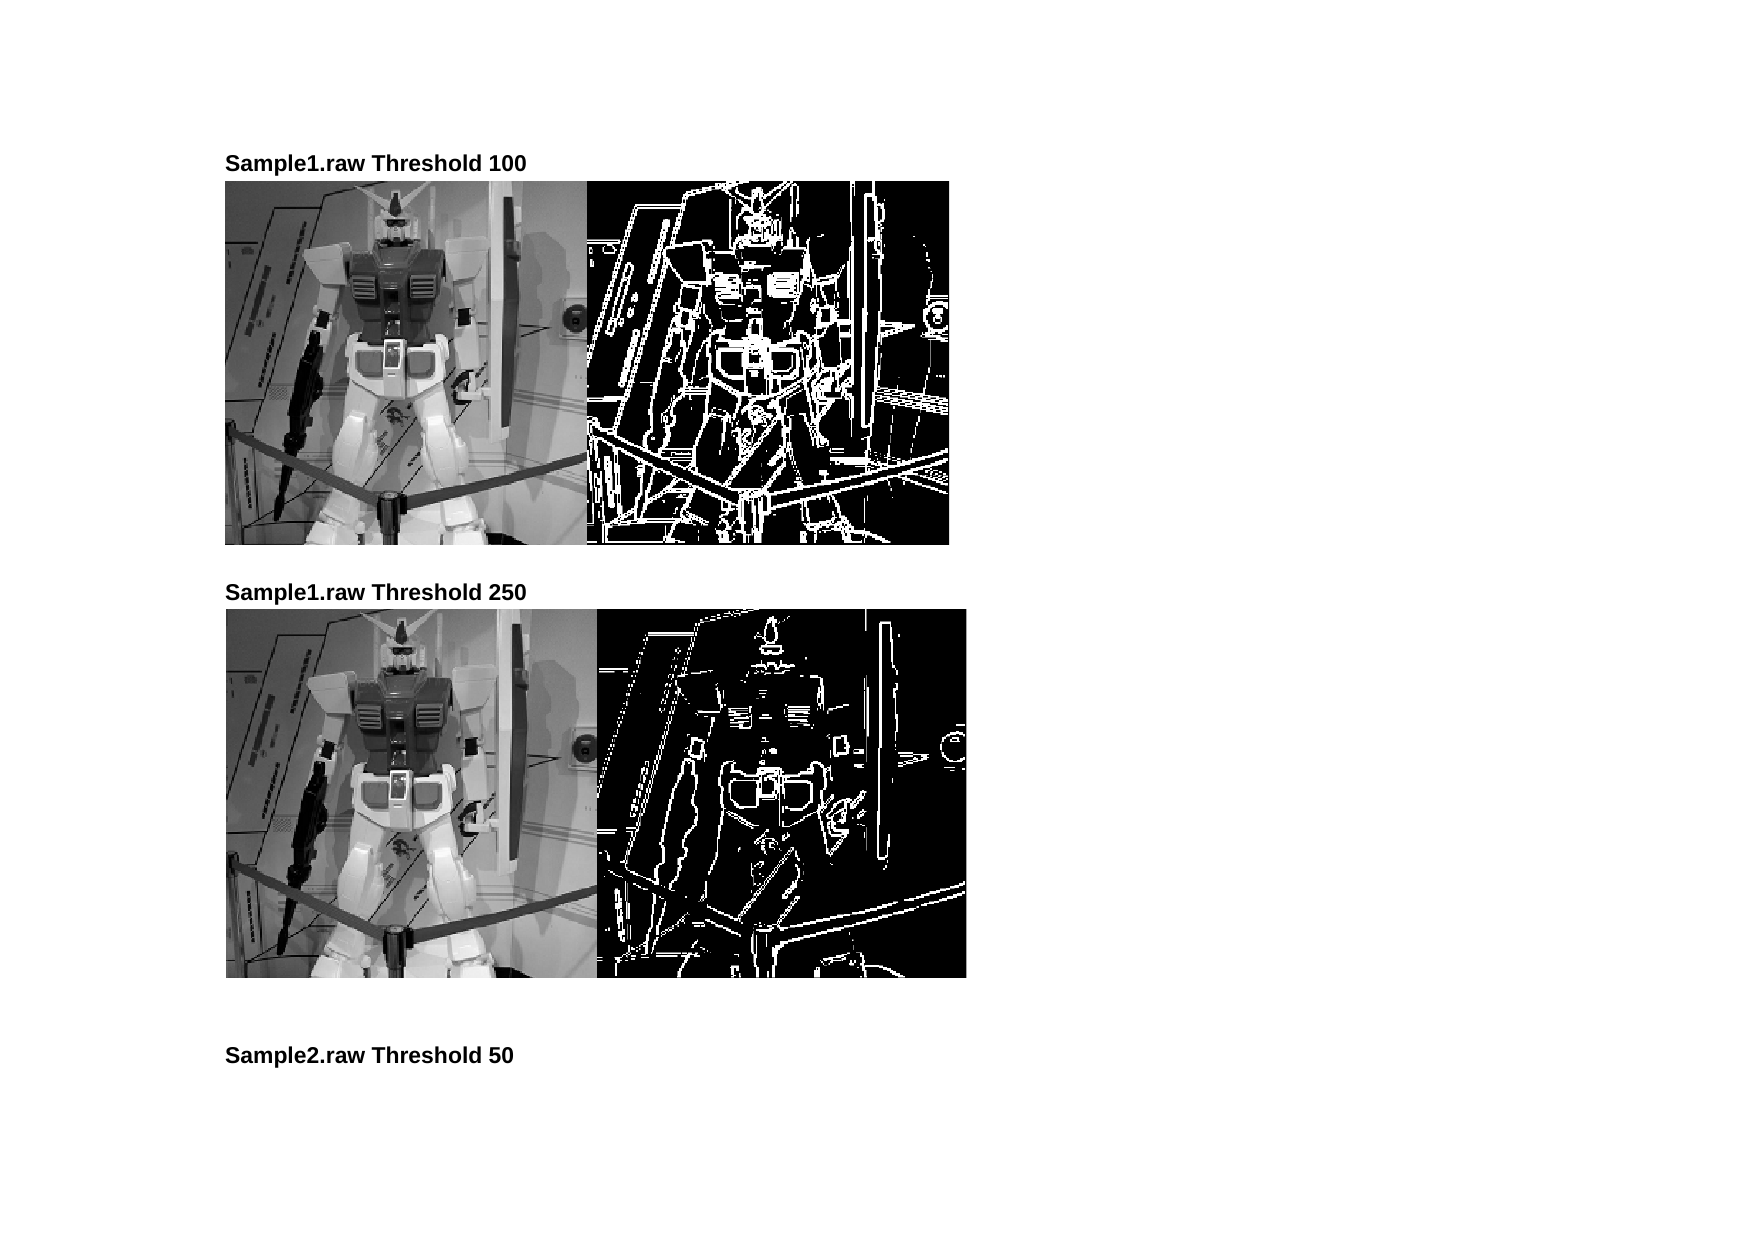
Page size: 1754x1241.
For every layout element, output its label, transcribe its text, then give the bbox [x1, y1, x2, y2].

text Sample2.raw Threshold 50 [225, 1042, 1668, 1068]
picture [225, 180, 950, 545]
text Sample1.raw Threshold 100 [225, 150, 1668, 176]
text Sample1.raw Threshold 250 [225, 579, 1668, 605]
picture [225, 609, 967, 978]
